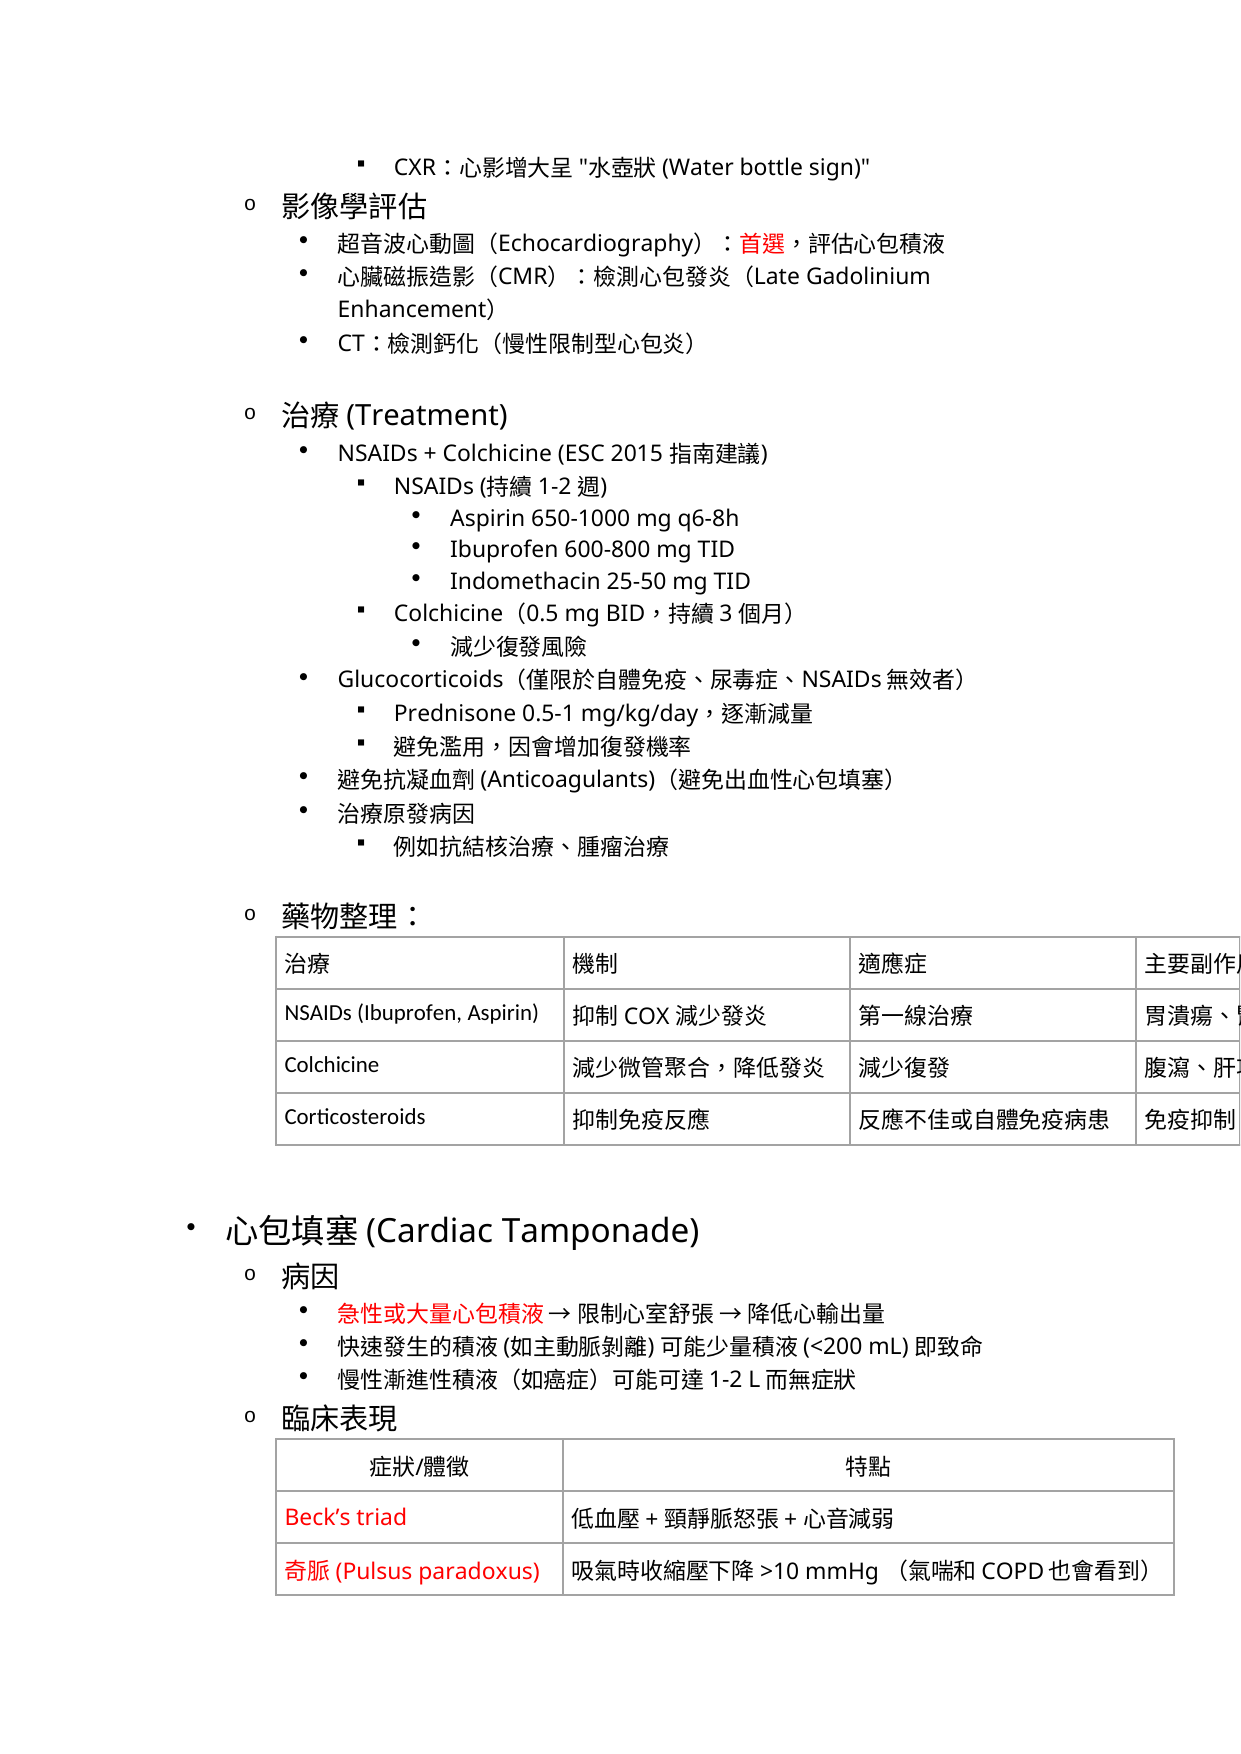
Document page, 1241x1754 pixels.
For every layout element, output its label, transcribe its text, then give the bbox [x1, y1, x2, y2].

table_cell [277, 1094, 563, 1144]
list Ibuprofen 600-800 mg TID [412, 533, 1053, 564]
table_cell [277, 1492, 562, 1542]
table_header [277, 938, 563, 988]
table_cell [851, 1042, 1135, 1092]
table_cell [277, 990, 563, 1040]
list 超音波心動圖（Echocardiography）：首選，評估心包積液 [300, 226, 1053, 259]
list Glucocorticoids（僅限於自體免疫、尿毒症、NSAIDs無效者） [300, 662, 1053, 696]
list CT：檢測鈣化（慢性限制型心包炎） [300, 326, 1053, 359]
list 藥物整理： [244, 893, 1053, 936]
list 影像學評估 [244, 183, 1053, 226]
list Colchicine（0.5 mg BID，持續 3 個月） [356, 596, 1053, 629]
list 慢性漸進性積液（如癌症）可能可達1-2 L而無症狀 [300, 1362, 1053, 1396]
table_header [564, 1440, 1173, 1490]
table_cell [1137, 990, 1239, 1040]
list 臨床表現 [244, 1396, 1053, 1438]
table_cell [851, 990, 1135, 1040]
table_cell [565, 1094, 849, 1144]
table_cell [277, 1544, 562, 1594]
list 急性或大量心包積液 → 限制心室舒張 → 降低心輸出量 [300, 1296, 1053, 1329]
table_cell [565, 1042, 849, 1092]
list 治療 (Treatment) [244, 393, 1053, 435]
list 治療原發病因 [300, 796, 1053, 829]
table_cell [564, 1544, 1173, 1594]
list 心包填塞 (Cardiac Tamponade) [187, 1205, 1053, 1253]
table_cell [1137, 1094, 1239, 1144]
list NSAIDs + Colchicine (ESC 2015 指南建議) [300, 435, 1053, 469]
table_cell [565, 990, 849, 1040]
list CXR：心影增大呈 "水壺狀 (Water bottle sign)" [356, 150, 1053, 183]
list Prednisone 0.5-1 mg/kg/day，逐漸減量 [356, 696, 1053, 729]
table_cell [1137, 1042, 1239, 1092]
list NSAIDs (持續 1-2 週) [356, 469, 1053, 502]
list 病因 [244, 1253, 1053, 1296]
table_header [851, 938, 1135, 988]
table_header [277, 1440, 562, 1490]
list Aspirin 650-1000 mg q6-8h [412, 502, 1053, 533]
list 避免抗凝血劑 (Anticoagulants)（避免出血性心包填塞） [300, 762, 1053, 796]
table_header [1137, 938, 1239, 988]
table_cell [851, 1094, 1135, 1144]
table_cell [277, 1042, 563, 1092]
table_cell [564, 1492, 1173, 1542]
list 例如抗結核治療、腫瘤治療 [356, 829, 1053, 862]
list 避免濫用，因會增加復發機率 [356, 729, 1053, 762]
list 快速發生的積液 (如主動脈剝離) 可能少量積液 (<200 mL) 即致命 [300, 1329, 1053, 1362]
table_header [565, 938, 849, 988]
list 心臟磁振造影（CMR）：檢測心包發炎（Late Gadolinium Enhancement） [300, 259, 1053, 326]
list Indomethacin 25-50 mg TID [412, 564, 1053, 596]
list 減少復發風險 [412, 629, 1053, 662]
